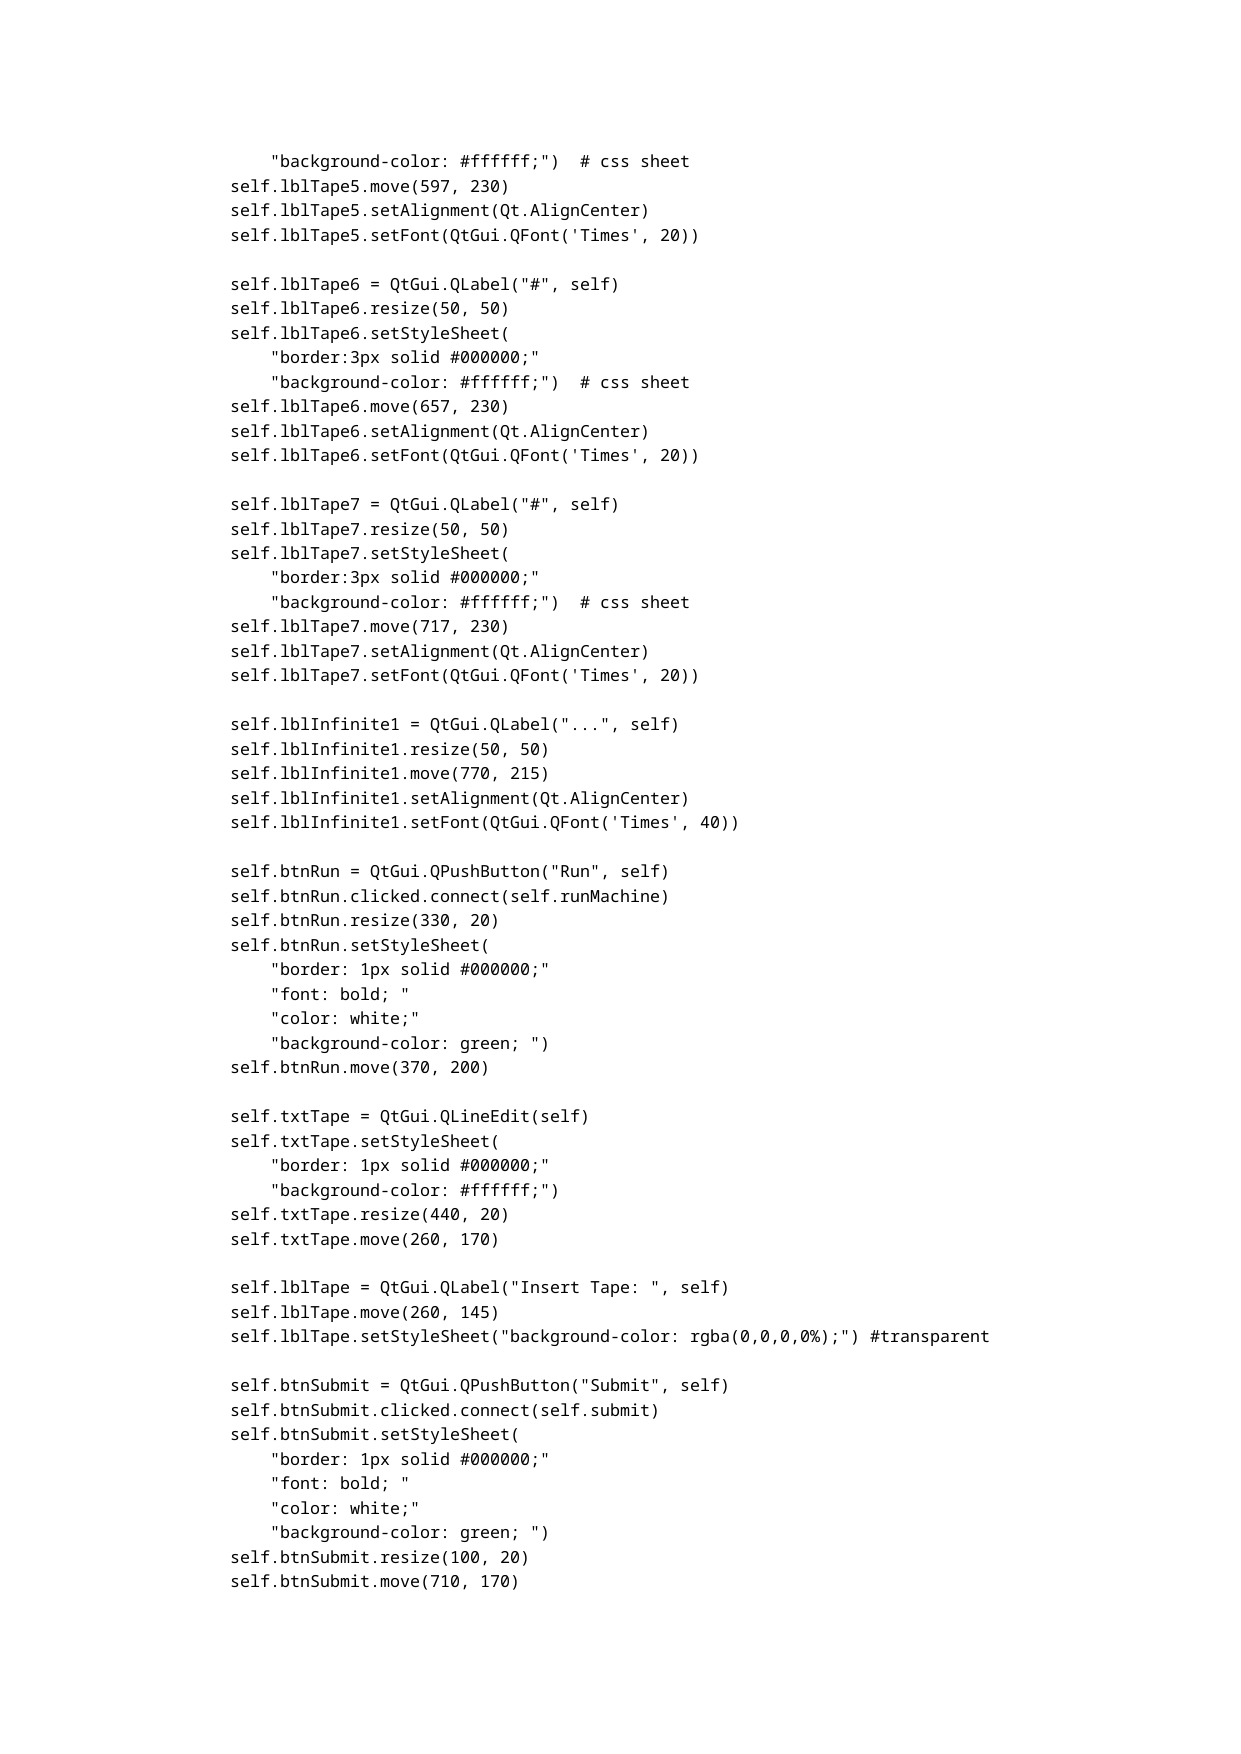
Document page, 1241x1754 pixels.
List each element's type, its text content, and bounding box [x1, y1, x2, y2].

text "border:3px solid #000000;" [150, 566, 1090, 589]
text self.lblInfinite1 = QtGui.QLabel("...", self) [150, 713, 1090, 736]
text "border: 1px solid #000000;" [150, 958, 1090, 981]
text self.lblInfinite1.setAlignment(Qt.AlignCenter) [150, 786, 1090, 809]
text self.btnRun.setStyleSheet( [150, 933, 1090, 956]
text self.txtTape = QtGui.QLineEdit(self) [150, 1105, 1090, 1127]
text self.lblTape6.setStyleSheet( [150, 321, 1090, 344]
text self.lblInfinite1.resize(50, 50) [150, 737, 1090, 760]
text self.txtTape.move(260, 170) [150, 1227, 1090, 1250]
text self.lblTape7.setFont(QtGui.QFont('Times', 20)) [150, 664, 1090, 687]
text self.btnSubmit.clicked.connect(self.submit) [150, 1398, 1090, 1421]
text self.btnSubmit = QtGui.QPushButton("Submit", self) [150, 1374, 1090, 1397]
text "background-color: green; ") [150, 1521, 1090, 1543]
text self.lblTape6 = QtGui.QLabel("#", self) [150, 272, 1090, 295]
text self.lblInfinite1.move(770, 215) [150, 762, 1090, 785]
text self.lblTape7.resize(50, 50) [150, 517, 1090, 540]
text self.lblTape6.setAlignment(Qt.AlignCenter) [150, 419, 1090, 442]
text self.lblTape7.move(717, 230) [150, 615, 1090, 638]
text self.txtTape.resize(440, 20) [150, 1203, 1090, 1225]
text "background-color: #ffffff;") # css sheet [150, 370, 1090, 393]
text self.lblInfinite1.setFont(QtGui.QFont('Times', 40)) [150, 811, 1090, 834]
text self.lblTape5.setFont(QtGui.QFont('Times', 20)) [150, 223, 1090, 246]
text "color: white;" [150, 1007, 1090, 1029]
text self.lblTape5.setAlignment(Qt.AlignCenter) [150, 199, 1090, 222]
text self.btnSubmit.setStyleSheet( [150, 1423, 1090, 1446]
text self.btnRun = QtGui.QPushButton("Run", self) [150, 860, 1090, 883]
text self.btnRun.move(370, 200) [150, 1056, 1090, 1078]
text self.txtTape.setStyleSheet( [150, 1129, 1090, 1152]
text "color: white;" [150, 1496, 1090, 1519]
text self.lblTape6.move(657, 230) [150, 395, 1090, 417]
text "border: 1px solid #000000;" [150, 1154, 1090, 1176]
text self.lblTape5.move(597, 230) [150, 174, 1090, 197]
text self.btnSubmit.resize(100, 20) [150, 1545, 1090, 1568]
text self.btnRun.clicked.connect(self.runMachine) [150, 884, 1090, 907]
text self.lblTape.setStyleSheet("background-color: rgba(0,0,0,0%);") #transparent [150, 1325, 1090, 1348]
text "font: bold; " [150, 982, 1090, 1005]
text self.lblTape.move(260, 145) [150, 1301, 1090, 1323]
text "border:3px solid #000000;" [150, 346, 1090, 368]
text "background-color: #ffffff;") # css sheet [150, 150, 1090, 173]
text self.lblTape7 = QtGui.QLabel("#", self) [150, 493, 1090, 515]
text self.lblTape = QtGui.QLabel("Insert Tape: ", self) [150, 1276, 1090, 1299]
text "background-color: #ffffff;") # css sheet [150, 591, 1090, 613]
text "background-color: #ffffff;") [150, 1178, 1090, 1201]
text self.lblTape6.resize(50, 50) [150, 297, 1090, 319]
text "border: 1px solid #000000;" [150, 1447, 1090, 1470]
text self.lblTape7.setStyleSheet( [150, 542, 1090, 564]
text self.lblTape6.setFont(QtGui.QFont('Times', 20)) [150, 444, 1090, 466]
text self.btnSubmit.move(710, 170) [150, 1570, 1090, 1592]
text self.btnRun.resize(330, 20) [150, 909, 1090, 932]
text self.lblTape7.setAlignment(Qt.AlignCenter) [150, 639, 1090, 662]
text "background-color: green; ") [150, 1031, 1090, 1054]
text "font: bold; " [150, 1472, 1090, 1494]
